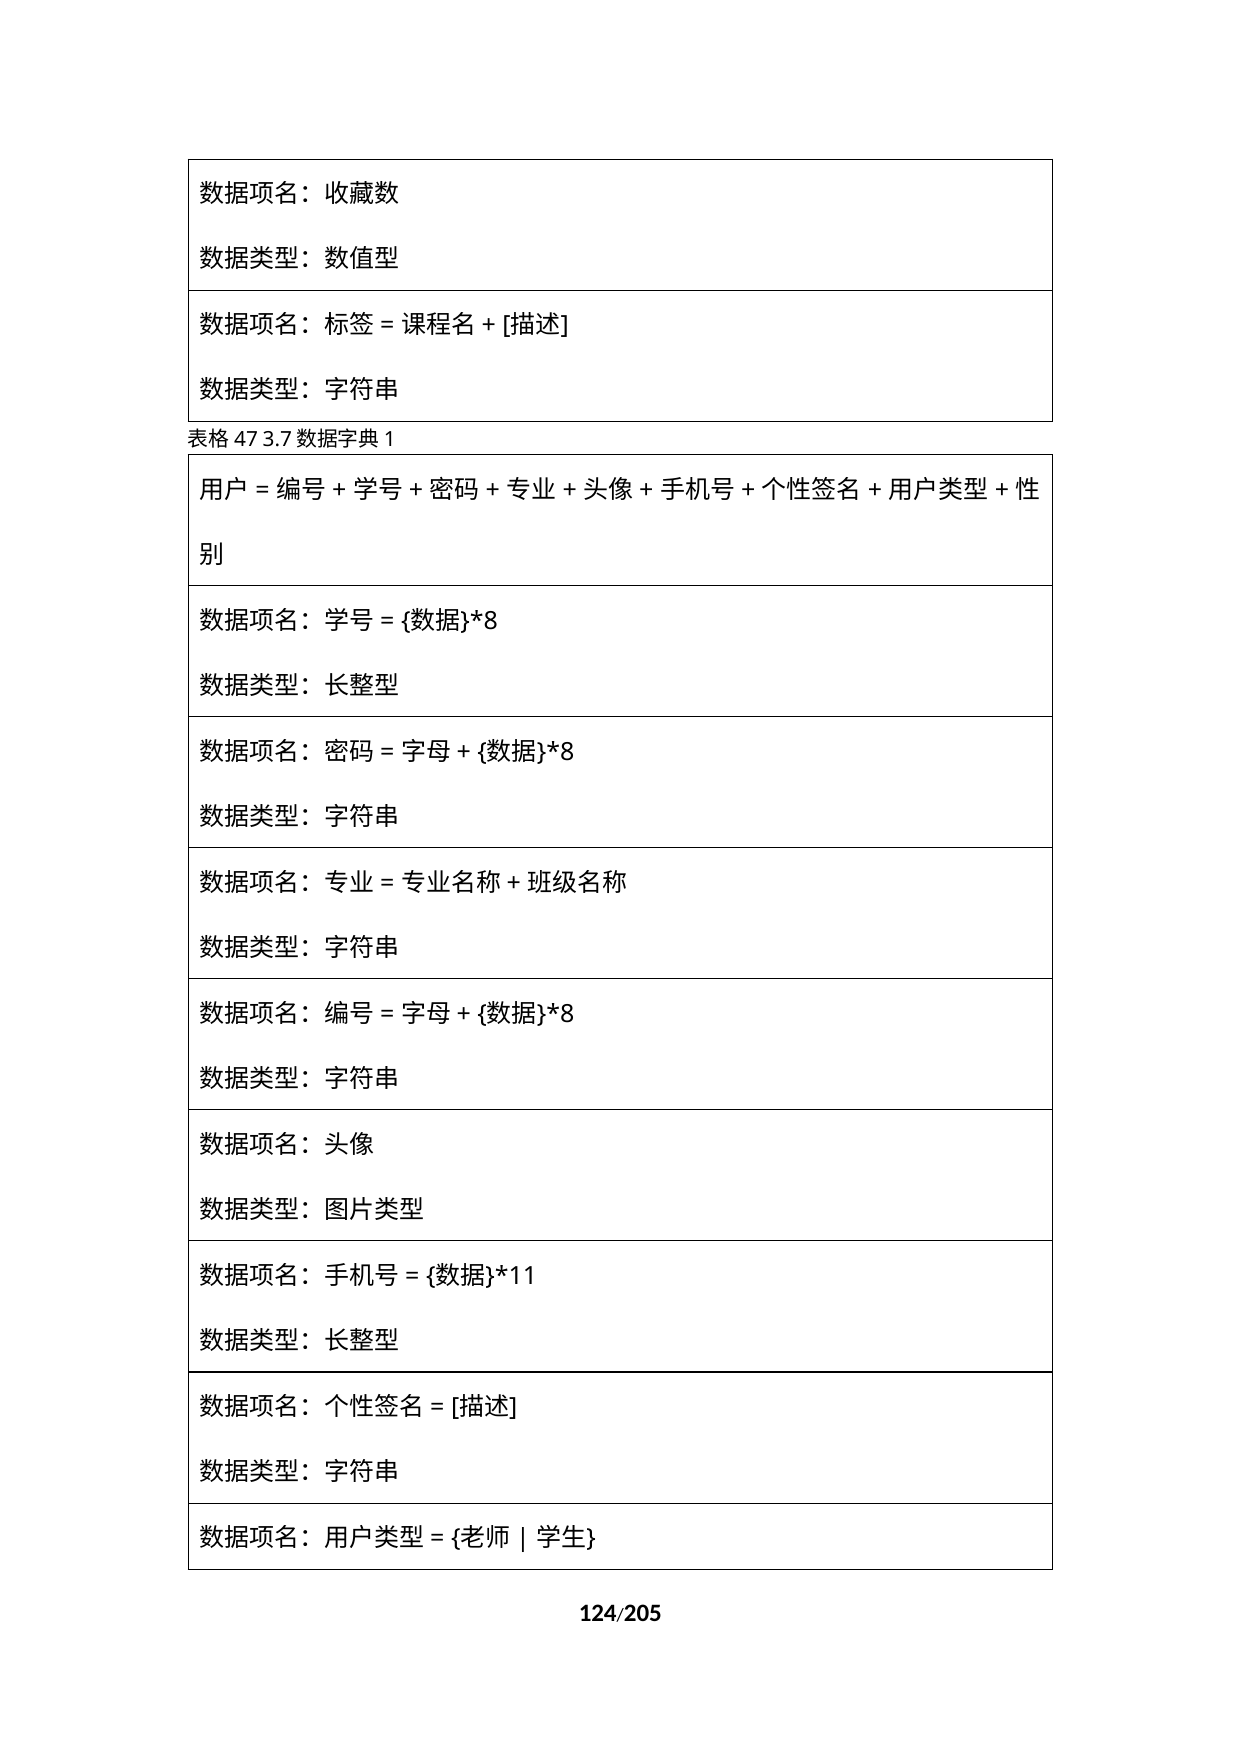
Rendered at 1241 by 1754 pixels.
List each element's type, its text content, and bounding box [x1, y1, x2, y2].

table_cell 数据项名：编号 = 字母 + {数据}*8 数据类型：字符串 [189, 979, 1052, 1109]
table_cell 数据项名：收藏数 数据类型：数值型 [189, 160, 1052, 289]
table_header 用户 = 编号 + 学号 + 密码 + 专业 + 头像 + 手机号 + 个性签名 + 用户类型 + 性别 [189, 455, 1052, 585]
table_cell 数据项名：手机号 = {数据}*11 数据类型：长整型 [189, 1241, 1052, 1371]
table_cell 数据项名：专业 = 专业名称 + 班级名称 数据类型：字符串 [189, 848, 1052, 978]
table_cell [189, 1504, 1052, 1568]
table_cell 数据项名：个性签名 = [描述] 数据类型：字符串 [189, 1373, 1052, 1502]
text 表格 47 3.7数据字典1 [187, 422, 1053, 454]
table_cell 数据项名：密码 = 字母 + {数据}*8 数据类型：字符串 [189, 717, 1052, 847]
table_cell 数据项名：学号 = {数据}*8 数据类型：长整型 [189, 586, 1052, 716]
table_cell 数据项名：标签 = 课程名 + [描述] 数据类型：字符串 [189, 291, 1052, 421]
table_cell 数据项名：头像 数据类型：图片类型 [189, 1110, 1052, 1240]
